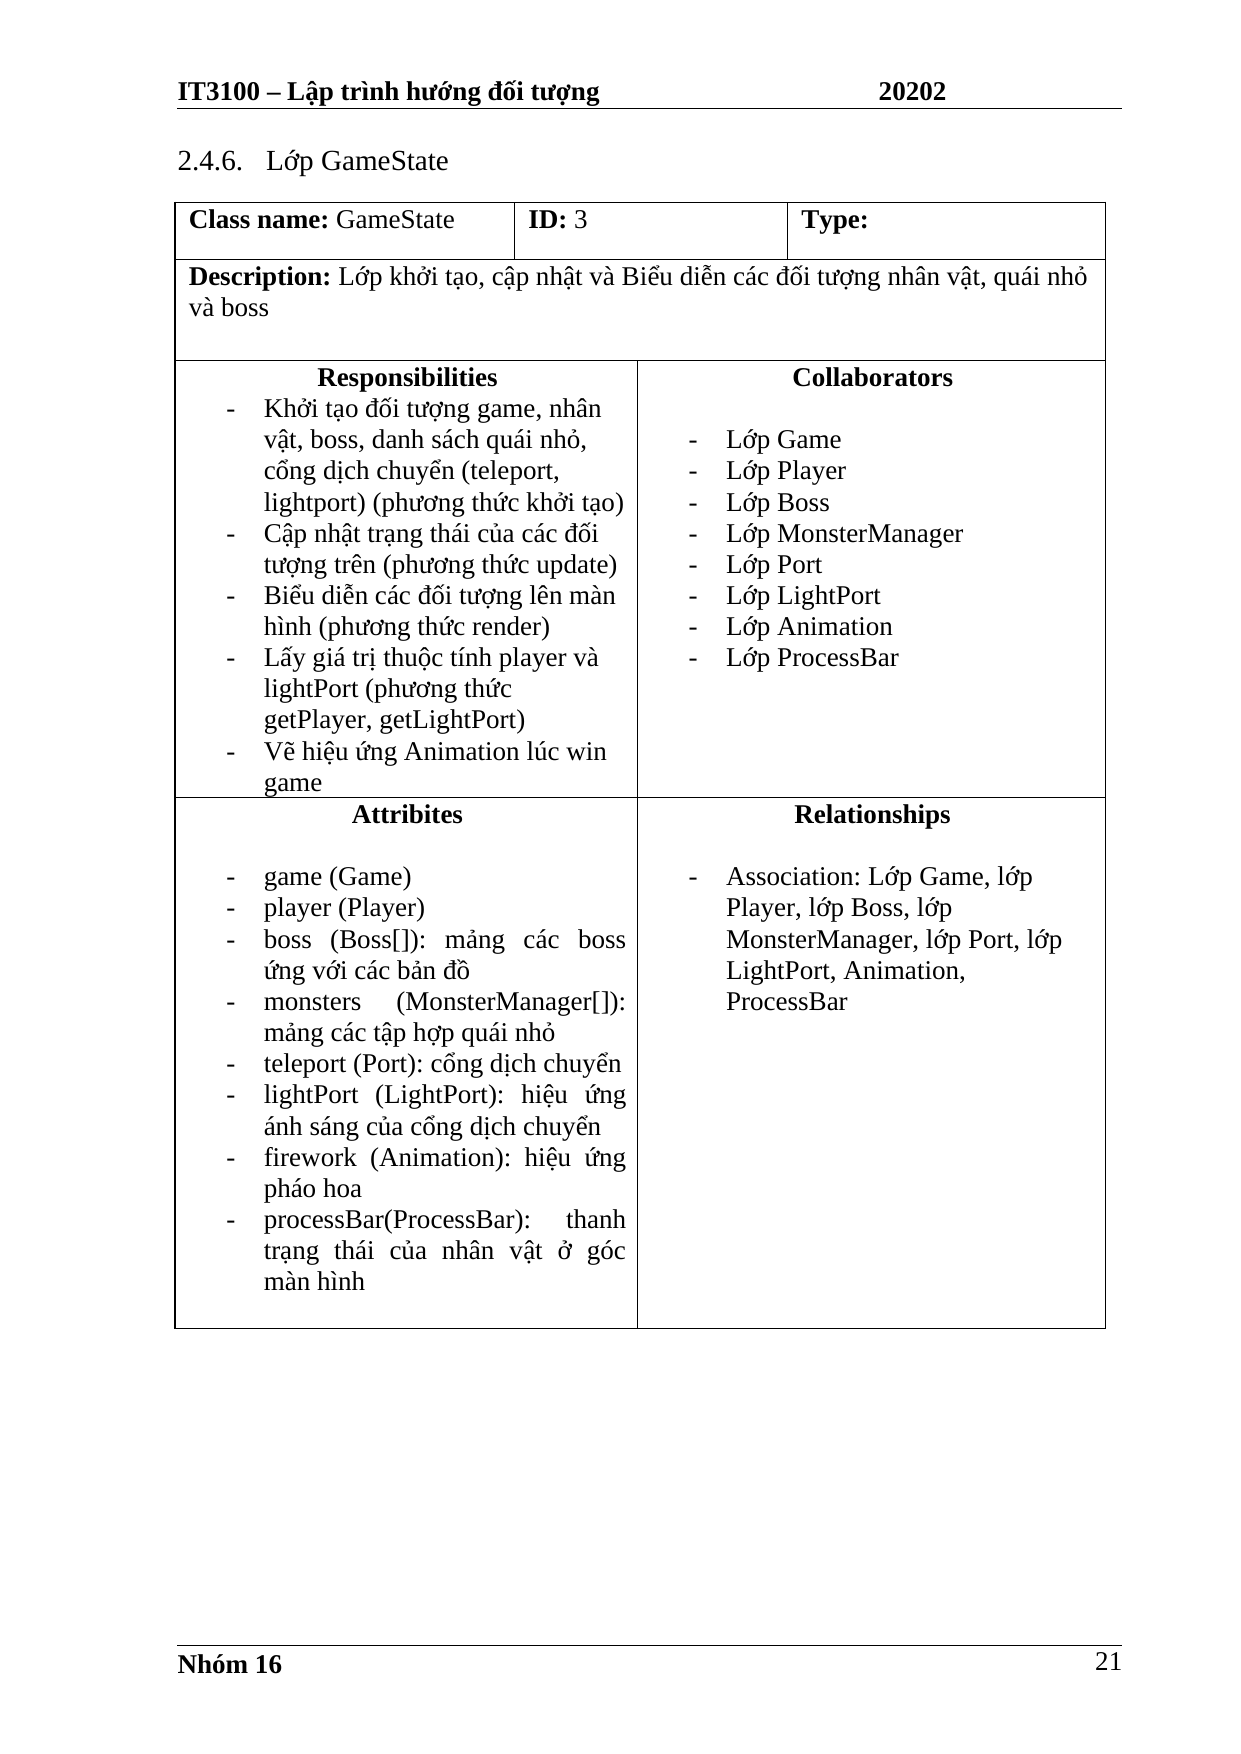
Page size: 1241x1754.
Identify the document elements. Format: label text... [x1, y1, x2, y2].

table_cell Relationships Association: Lớp Game, lớp Player, lớp Boss, lớp MonsterManager, lớp Port, lớp LightPort, Animation, ProcessBar [638, 798, 1105, 1328]
table_cell Attribites game (Game) player (Player) boss (Boss[]): mảng các boss ứng với các bản đồ monsters (MonsterManager[]): mảng các tập hợp quái nhỏ teleport (Port): cổng dịch chuyển lightPort (LightPort): hiệu ứng ánh sáng của cổng dịch chuyển firework (Animation): hiệu ứng pháo hoa processBar(ProcessBar): thanh trạng thái của nhân vật ở góc màn hình [176, 798, 637, 1328]
subtitle Lớp GameState [177, 143, 1122, 177]
table_cell Collaborators Lớp Game Lớp Player Lớp Boss Lớp MonsterManager Lớp Port Lớp LightPort Lớp Animation Lớp ProcessBar [638, 361, 1105, 797]
table_header ID: 3 [515, 203, 787, 259]
table_cell Responsibilities Khởi tạo đối tượng game, nhân vật, boss, danh sách quái nhỏ, cổng dịch chuyển (teleport, lightport) (phương thức khởi tạo) Cập nhật trạng thái của các đối tượng trên (phương thức update) Biểu diễn các đối tượng lên màn hình (phương thức render) Lấy giá trị thuộc tính player và lightPort (phương thức getPlayer, getLightPort) Vẽ hiệu ứng Animation lúc win game [176, 361, 637, 797]
table_cell Description: Lớp khởi tạo, cập nhật và Biểu diễn các đối tượng nhân vật, quái nhỏ và boss [176, 260, 1105, 360]
table_header Type: [788, 203, 1105, 259]
table_header Class name: GameState [176, 203, 514, 259]
